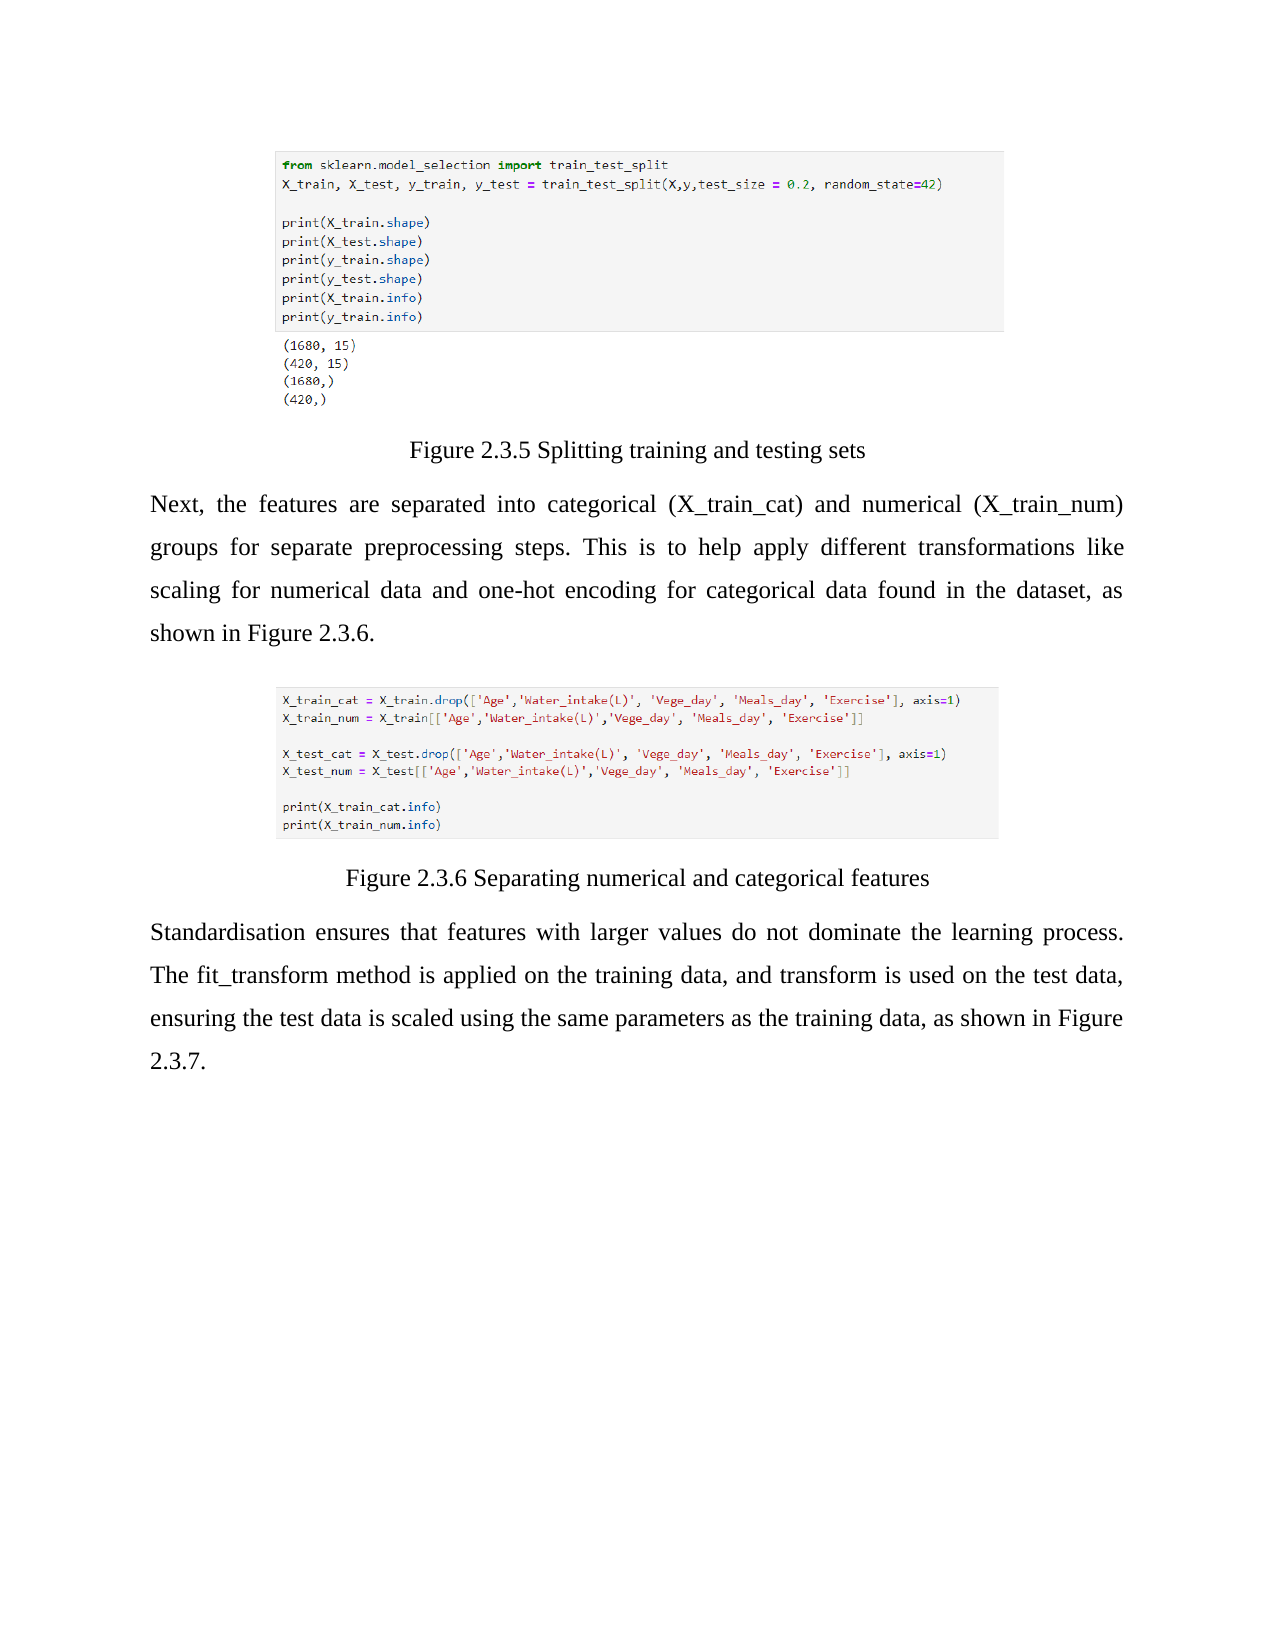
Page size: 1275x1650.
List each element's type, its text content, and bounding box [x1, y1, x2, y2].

picture [276, 686, 999, 839]
text Next, the features are separated into categorical (X_train_cat) and numerical (X_train_num) groups for separate preprocessing steps. This is to help apply different transformations like scaling for numerical data and one-hot encoding for categorical data found in the dataset, as shown in Figure 2.3.6. [150, 489, 1125, 647]
text Standardisation ensures that features with larger values do not dominate the learning process. The fit_transform method is applied on the training data, and transform is used on the test data, ensuring the test data is scaled using the same parameters as the training data, as shown in Figure 2.3.7. [150, 917, 1125, 1075]
text Figure 2.3.5 Splitting training and testing sets [150, 435, 1125, 464]
picture [270, 150, 1005, 411]
text Figure 2.3.6 Separating numerical and categorical features [150, 863, 1125, 892]
